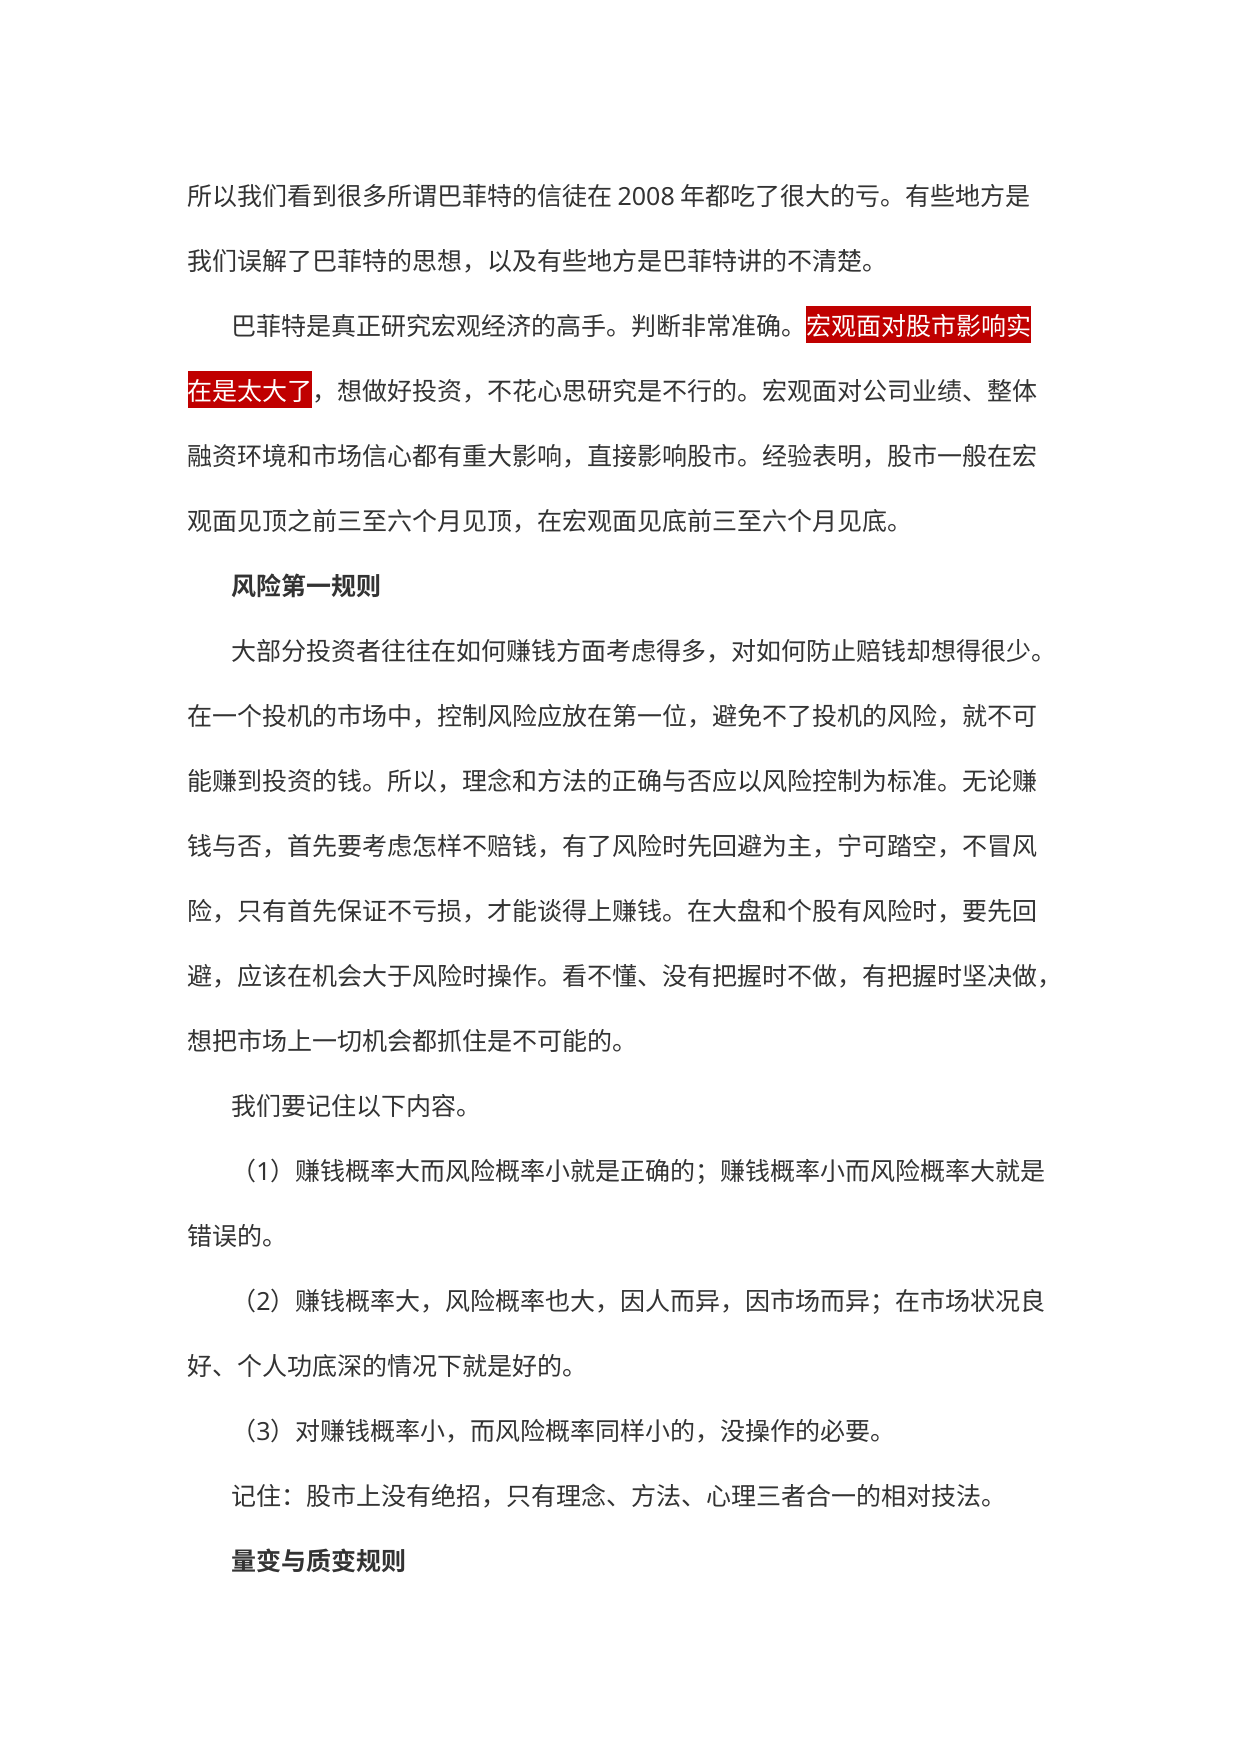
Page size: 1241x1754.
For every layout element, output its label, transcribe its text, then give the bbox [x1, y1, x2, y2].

text 量变与质变规则 [187, 1527, 1053, 1592]
text 记住：股市上没有绝招，只有理念、方法、心理三者合一的相对技法。 [187, 1462, 1053, 1527]
text 大部分投资者往往在如何赚钱方面考虑得多，对如何防止赔钱却想得很少。在一个投机的市场中，控制风险应放在第一位，避免不了投机的风险，就不可能赚到投资的钱。所以，理念和方法的正确与否应以风险控制为标准。无论赚钱与否，首先要考虑怎样不赔钱，有了风险时先回避为主，宁可踏空，不冒风险，只有首先保证不亏损，才能谈得上赚钱。在大盘和个股有风险时，要先回避，应该在机会大于风险时操作。看不懂、没有把握时不做，有把握时坚决做，想把市场上一切机会都抓住是不可能的。 [187, 617, 1053, 1072]
text （2）赚钱概率大，风险概率也大，因人而异，因市场而异；在市场状况良好、个人功底深的情况下就是好的。 [187, 1267, 1053, 1397]
text 我们要记住以下内容。 [187, 1072, 1053, 1137]
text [187, 162, 1053, 292]
text （3）对赚钱概率小，而风险概率同样小的，没操作的必要。 [187, 1397, 1053, 1462]
text （1）赚钱概率大而风险概率小就是正确的；赚钱概率小而风险概率大就是错误的。 [187, 1137, 1053, 1267]
text 风险第一规则 [187, 552, 1053, 617]
text 巴菲特是真正研究宏观经济的高手。判断非常准确。宏观面对股市影响实在是太大了，想做好投资，不花心思研究是不行的。宏观面对公司业绩、整体融资环境和市场信心都有重大影响，直接影响股市。经验表明，股市一般在宏观面见顶之前三至六个月见顶，在宏观面见底前三至六个月见底。 [187, 292, 1053, 552]
